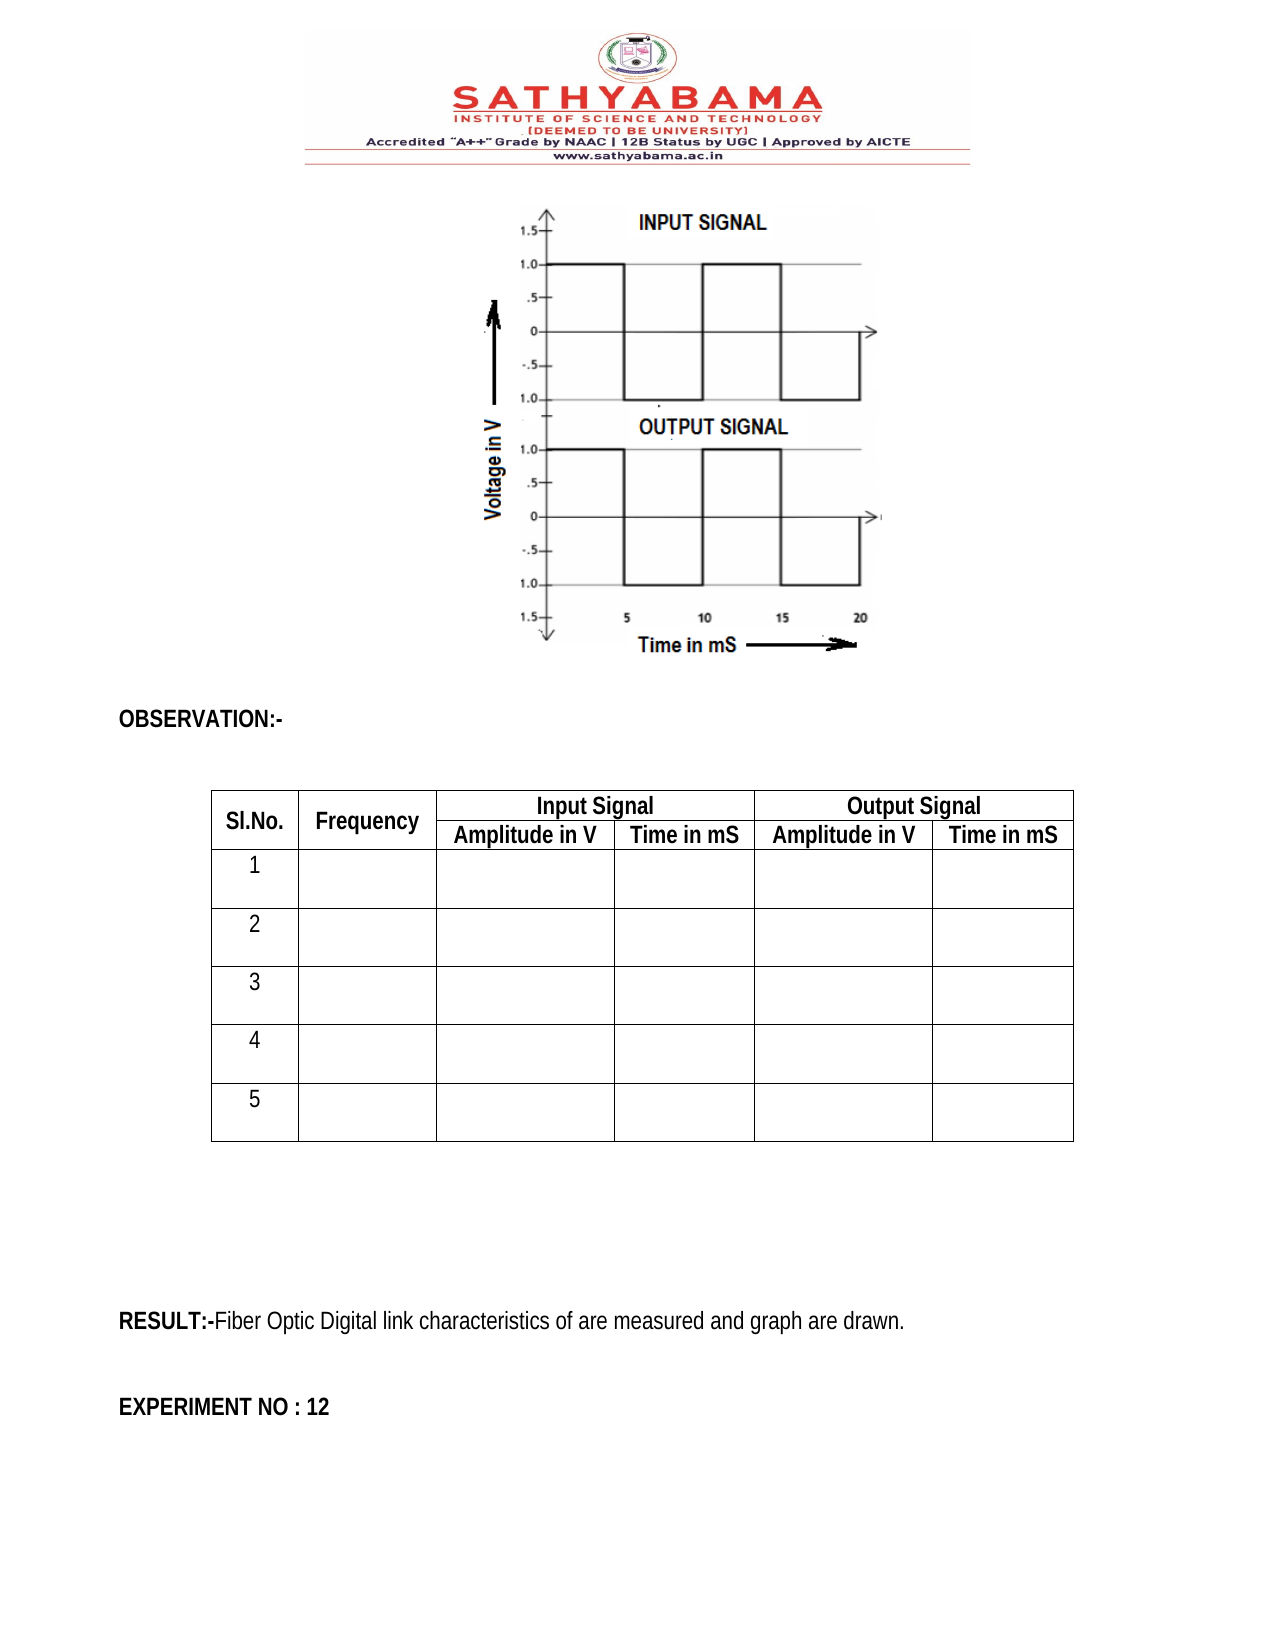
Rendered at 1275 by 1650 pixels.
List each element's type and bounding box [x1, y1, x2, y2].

picture [304, 30, 971, 166]
picture [464, 195, 901, 676]
table_cell [103, 194, 1078, 1496]
